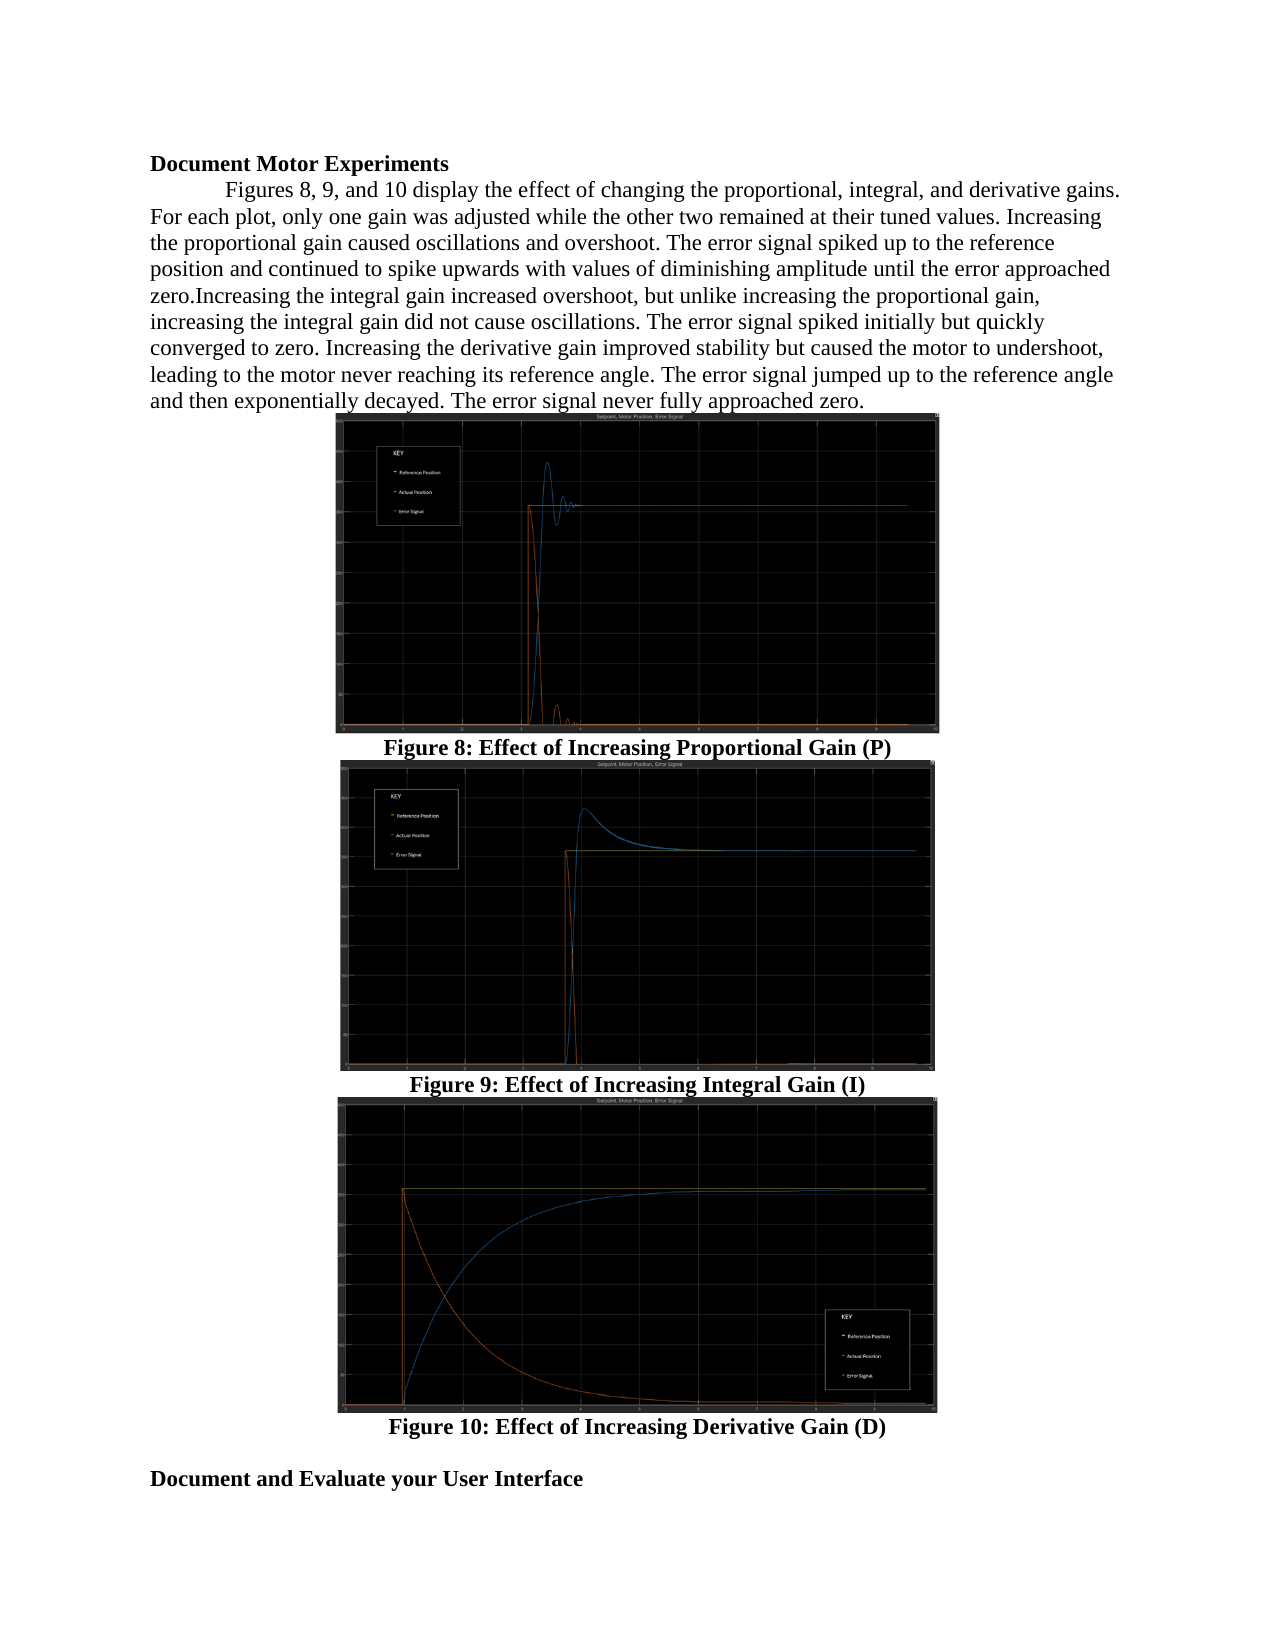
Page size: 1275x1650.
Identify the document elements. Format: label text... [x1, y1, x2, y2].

picture [337, 1097, 938, 1413]
text Document Motor Experiments [150, 150, 1125, 176]
text Figure 10: Effect of Increasing Derivative Gain (D) [150, 1413, 1125, 1439]
picture [335, 413, 940, 734]
text Figure 9: Effect of Increasing Integral Gain (I) [150, 1071, 1125, 1097]
picture [340, 760, 935, 1071]
text Document and Evaluate your User Interface [150, 1466, 1125, 1492]
text Figures 8, 9, and 10 display the effect of changing the proportional, integral, and derivative gains. For each plot, only one gain was adjusted while the other two remained at their tuned values. Increasing the proportional gain caused oscillations and overshoot. The error signal spiked up to the reference position and continued to spike upwards with values of diminishing amplitude until the error approached zero.Increasing the integral gain increased overshoot, but unlike increasing the proportional gain, increasing the integral gain did not cause oscillations. The error signal spiked initially but quickly converged to zero. Increasing the derivative gain improved stability but caused the motor to undershoot, leading to the motor never reaching its reference angle. The error signal jumped up to the reference angle and then exponentially decayed. The error signal never fully approached zero. [150, 176, 1125, 413]
text Figure 8: Effect of Increasing Proportional Gain (P) [150, 734, 1125, 760]
